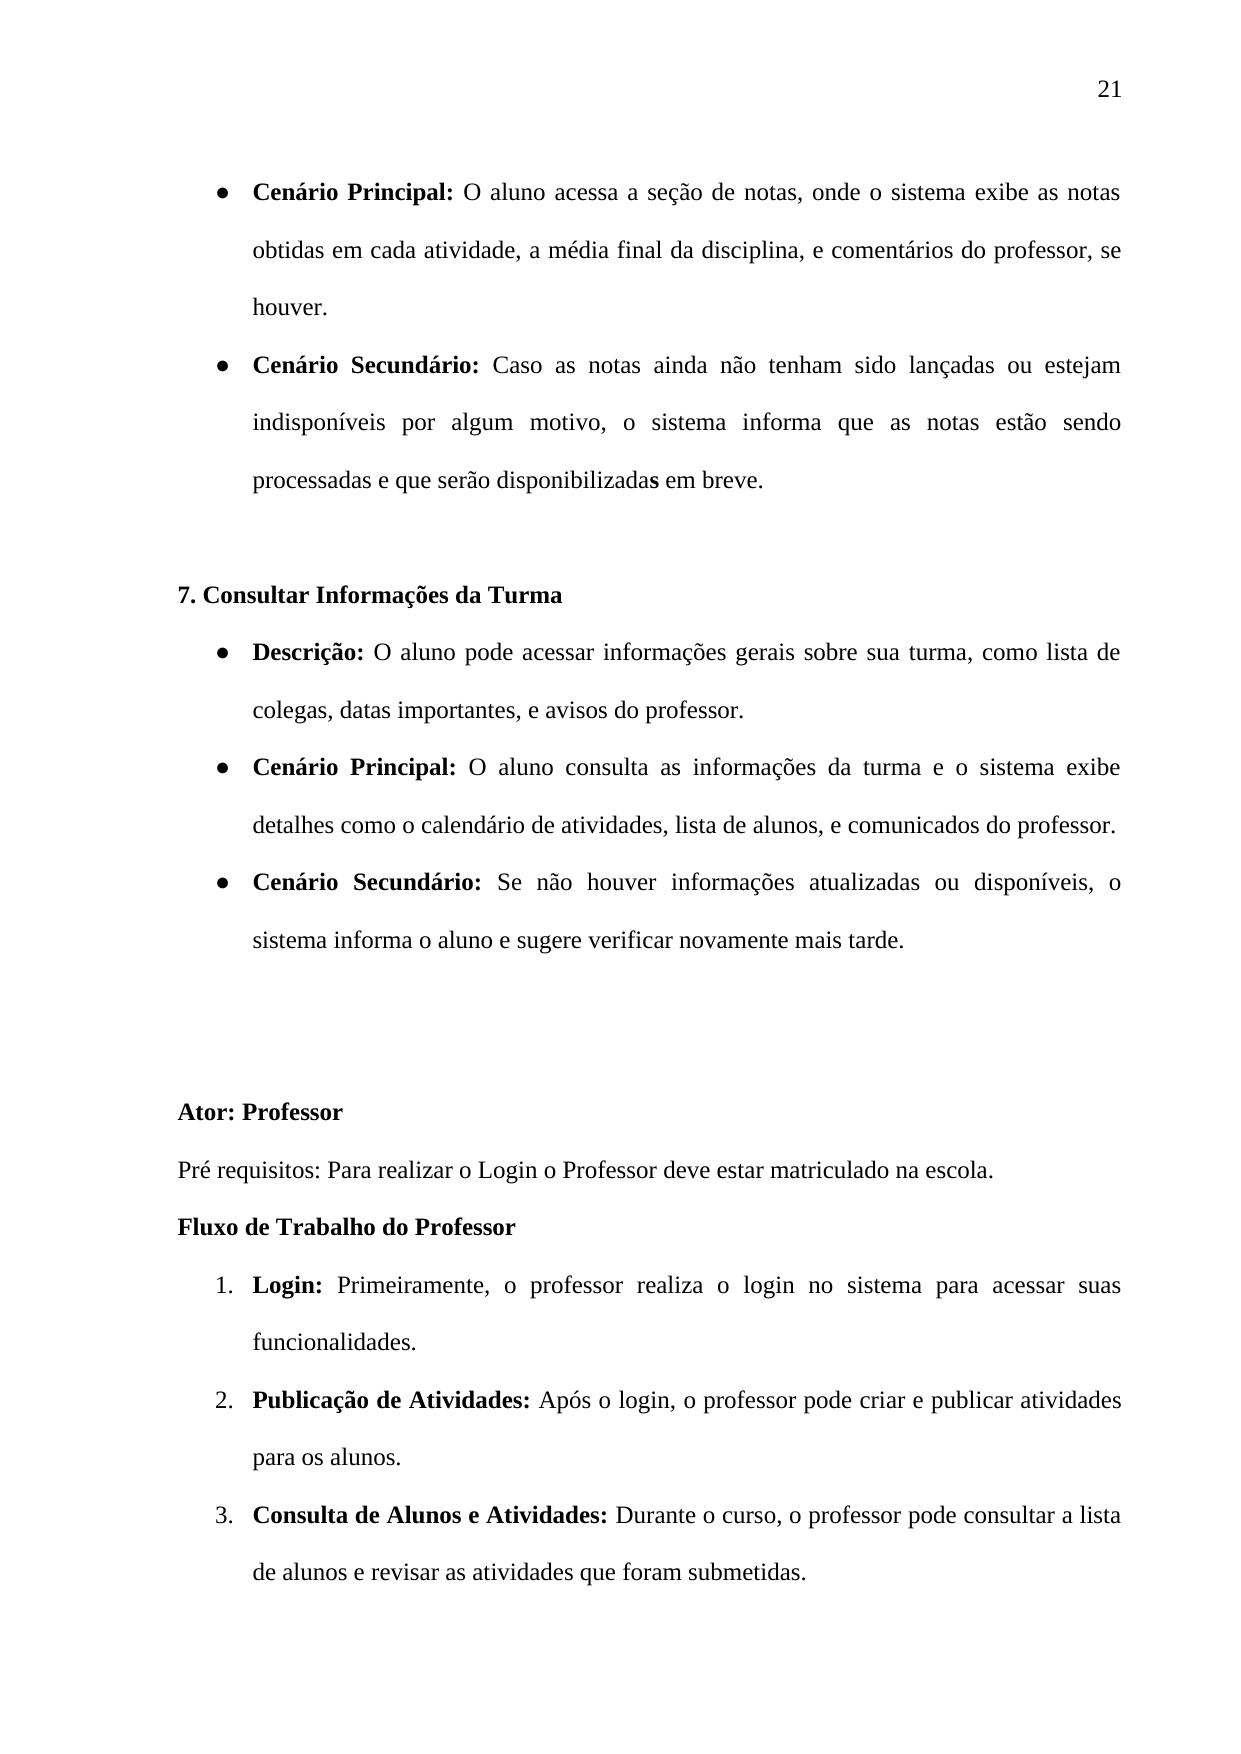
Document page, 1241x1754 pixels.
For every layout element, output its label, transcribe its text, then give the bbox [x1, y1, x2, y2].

list Cenário Secundário: Caso as notas ainda não tenham sido lançadas ou estejam indisponíveis por algum motivo, o sistema informa que as notas estão sendo processadas e que serão disponibilizadas em breve. [215, 350, 1122, 493]
list Consulta de Alunos e Atividades: Durante o curso, o professor pode consultar a lista de alunos e revisar as atividades que foram submetidas. [215, 1500, 1122, 1586]
list Descrição: O aluno pode acessar informações gerais sobre sua turma, como lista de colegas, datas importantes, e avisos do professor. [215, 637, 1122, 723]
list Publicação de Atividades: Após o login, o professor pode criar e publicar atividades para os alunos. [215, 1385, 1122, 1471]
list Cenário Principal: O aluno consulta as informações da turma e o sistema exibe detalhes como o calendário de atividades, lista de alunos, e comunicados do professor. [215, 752, 1122, 838]
text 7. Consultar Informações da Turma [177, 580, 1122, 608]
text Fluxo de Trabalho do Professor [177, 1212, 1122, 1241]
list Login: Primeiramente, o professor realiza o login no sistema para acessar suas funcionalidades. [215, 1270, 1122, 1356]
list Cenário Secundário: Se não houver informações atualizadas ou disponíveis, o sistema informa o aluno e sugere verificar novamente mais tarde. [215, 867, 1122, 953]
text Pré requisitos: Para realizar o Login o Professor deve estar matriculado na escola. [177, 1155, 1122, 1183]
text Ator: Professor [177, 1097, 1122, 1126]
list Cenário Principal: O aluno acessa a seção de notas, onde o sistema exibe as notas obtidas em cada atividade, a média final da disciplina, e comentários do professor, se houver. [215, 177, 1122, 321]
